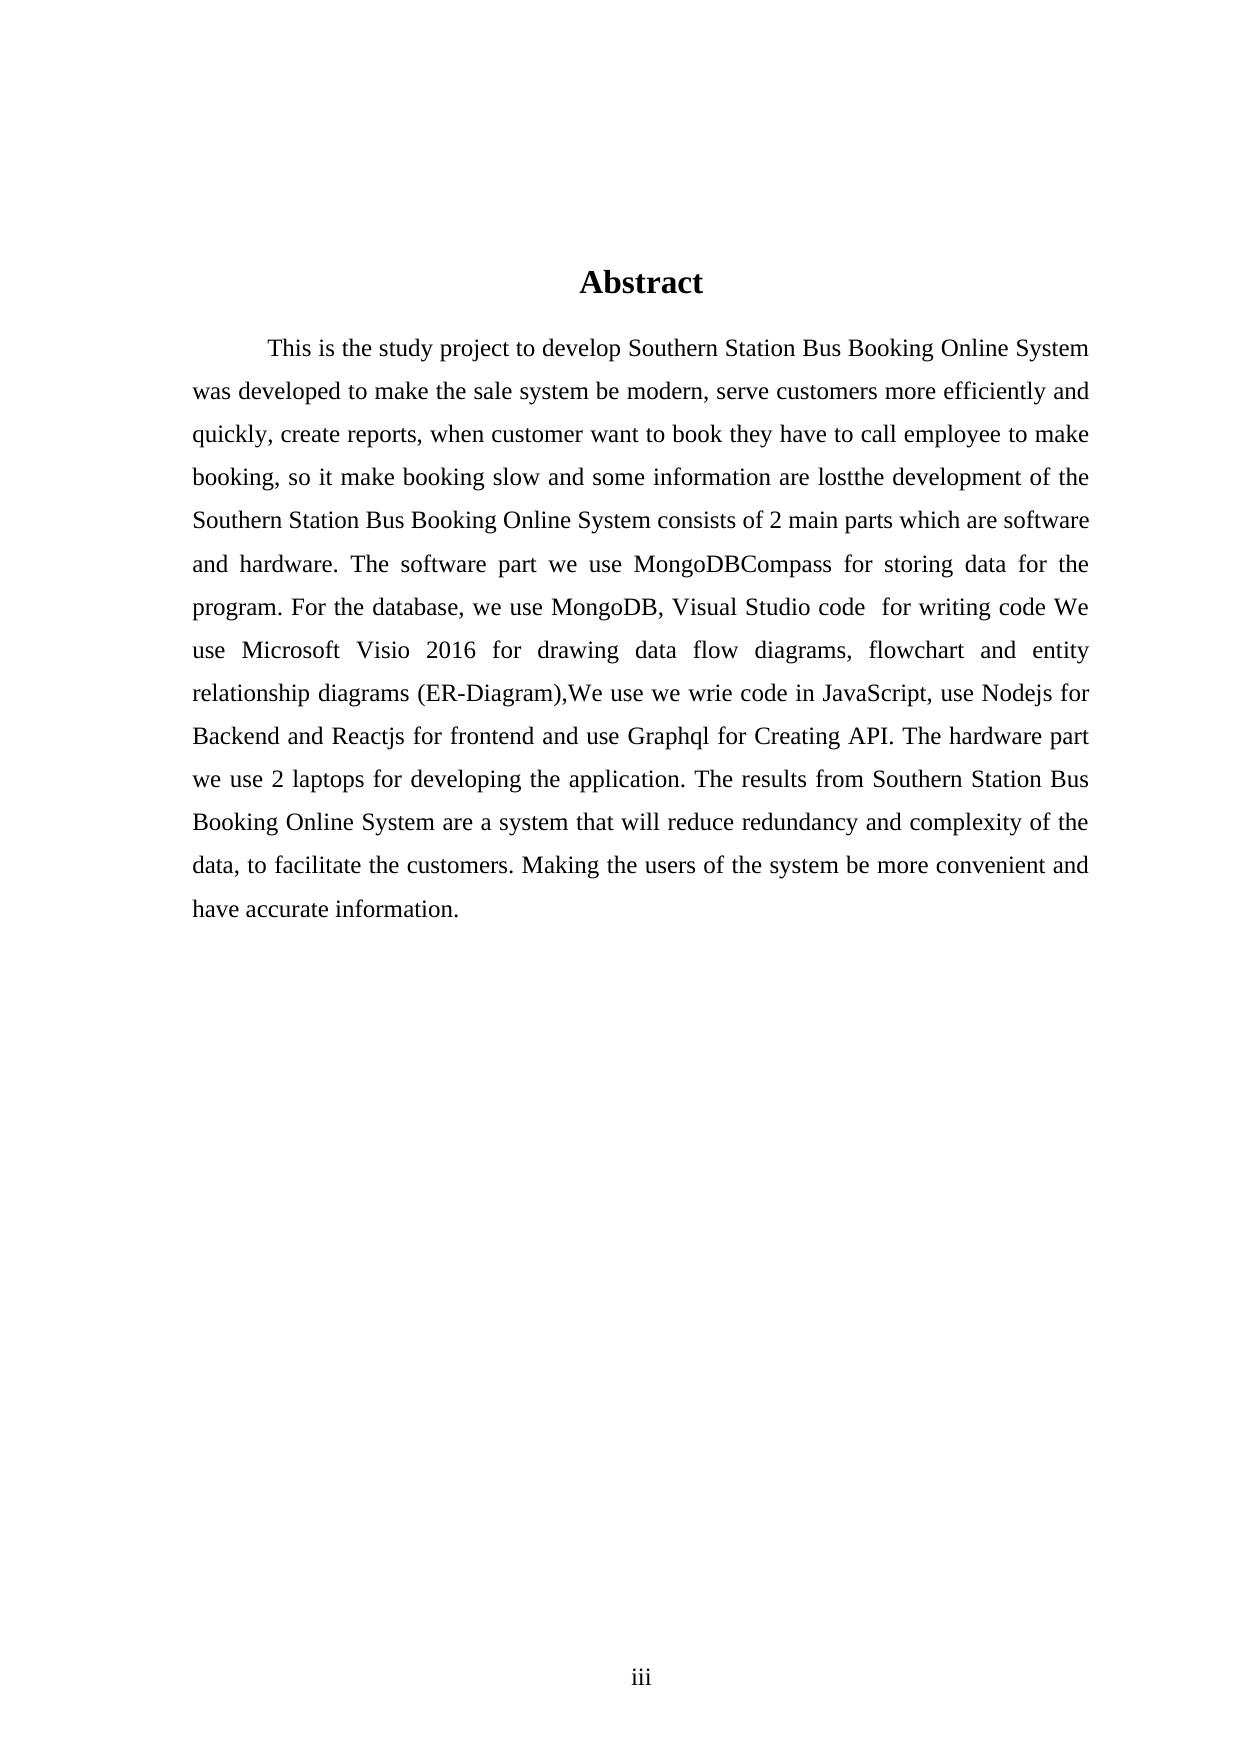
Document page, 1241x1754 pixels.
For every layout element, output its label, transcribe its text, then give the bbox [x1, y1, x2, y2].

text This is the study project to develop Southern Station Bus Booking Online System was developed to make the sale system be modern, serve customers more efficiently and quickly, create reports, when customer want to book they have to call employee to make booking, so it make booking slow and some information are lostthe development of the Southern Station Bus Booking Online System consists of 2 main parts which are software and hardware. The software part we use MongoDBCompass for storing data for the program. For the database, we use MongoDB, Visual Studio code for writing code We use Microsoft Visio 2016 for drawing data flow diagrams, flowchart and entity relationship diagrams (ER-Diagram),We use we wrie code in JavaScript, use Nodejs for Backend and Reactjs for frontend and use Graphql for Creating API. The hardware part we use 2 laptops for developing the application. The results from Southern Station Bus Booking Online System are a system that will reduce redundancy and complexity of the data, to facilitate the customers. Making the users of the system be more convenient and have accurate information. [192, 333, 1090, 922]
text Abstract [192, 262, 1090, 301]
